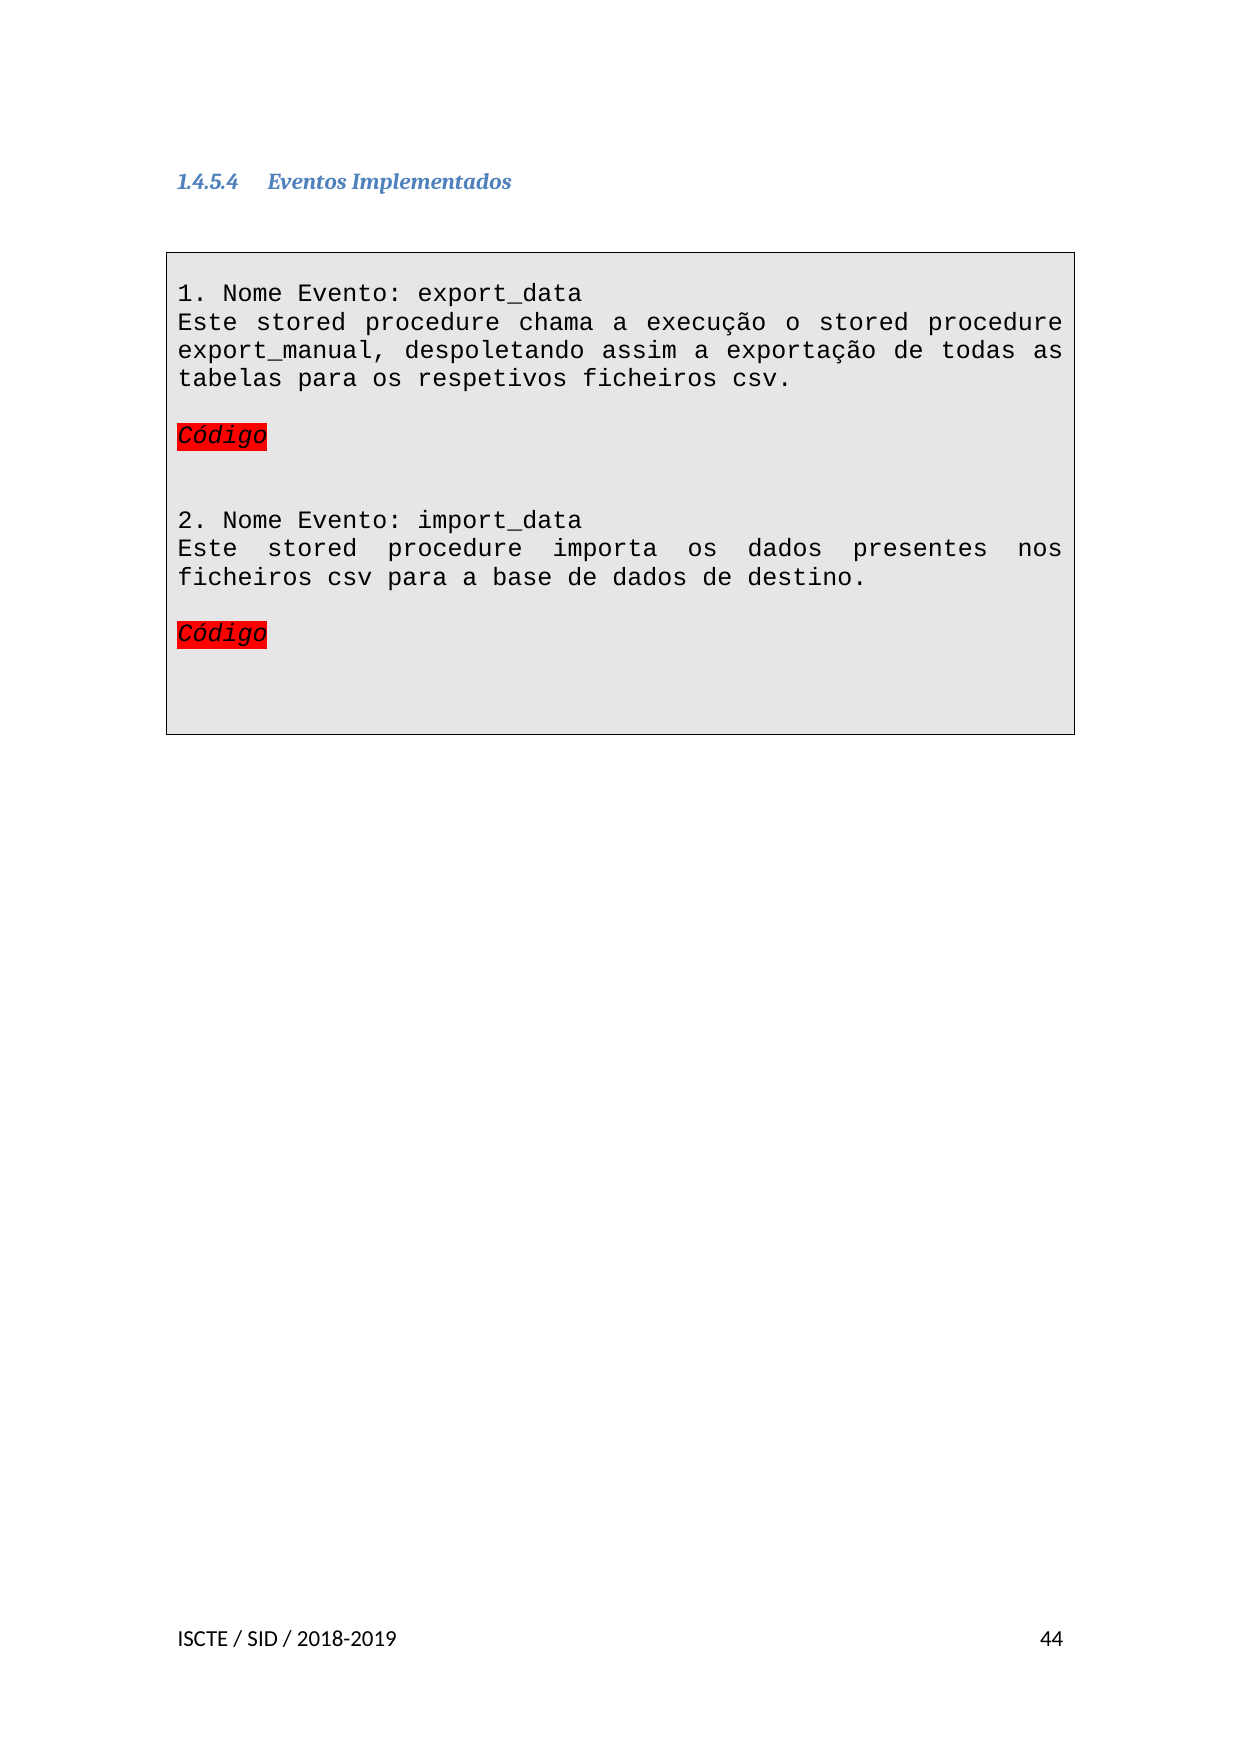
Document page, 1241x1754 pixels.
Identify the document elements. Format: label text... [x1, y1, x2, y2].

table_header 1. Nome Evento: export_data Este stored procedure chama a execução o stored procedure export_manual, despoletando assim a exportação de todas as tabelas para os respetivos ficheiros csv. Código 2. Nome Evento: import_data Este stored procedure importa os dados presentes nos ficheiros csv para a base de dados de destino. Código [167, 253, 1074, 734]
subtitle Eventos Implementados [177, 168, 1063, 195]
